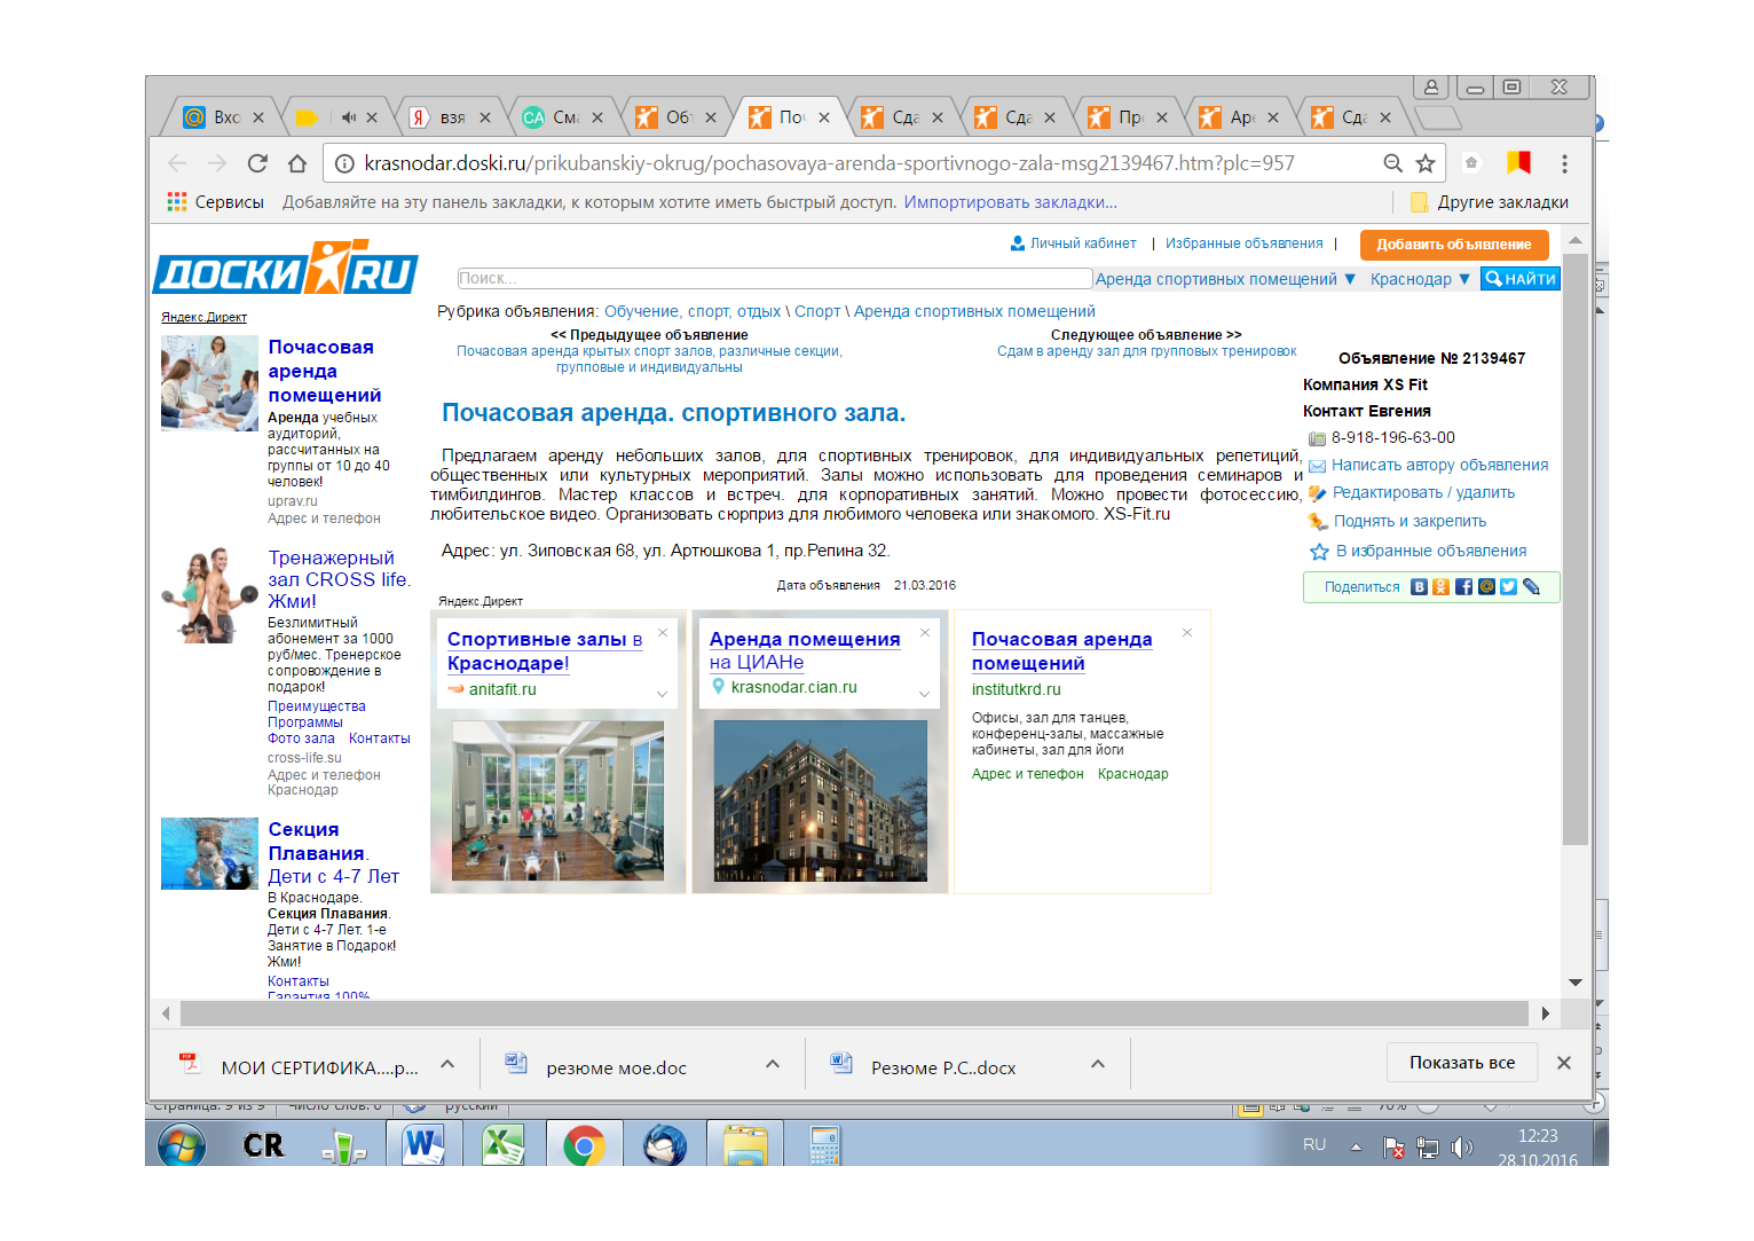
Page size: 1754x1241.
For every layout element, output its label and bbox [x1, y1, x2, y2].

picture [144, 75, 1610, 1166]
